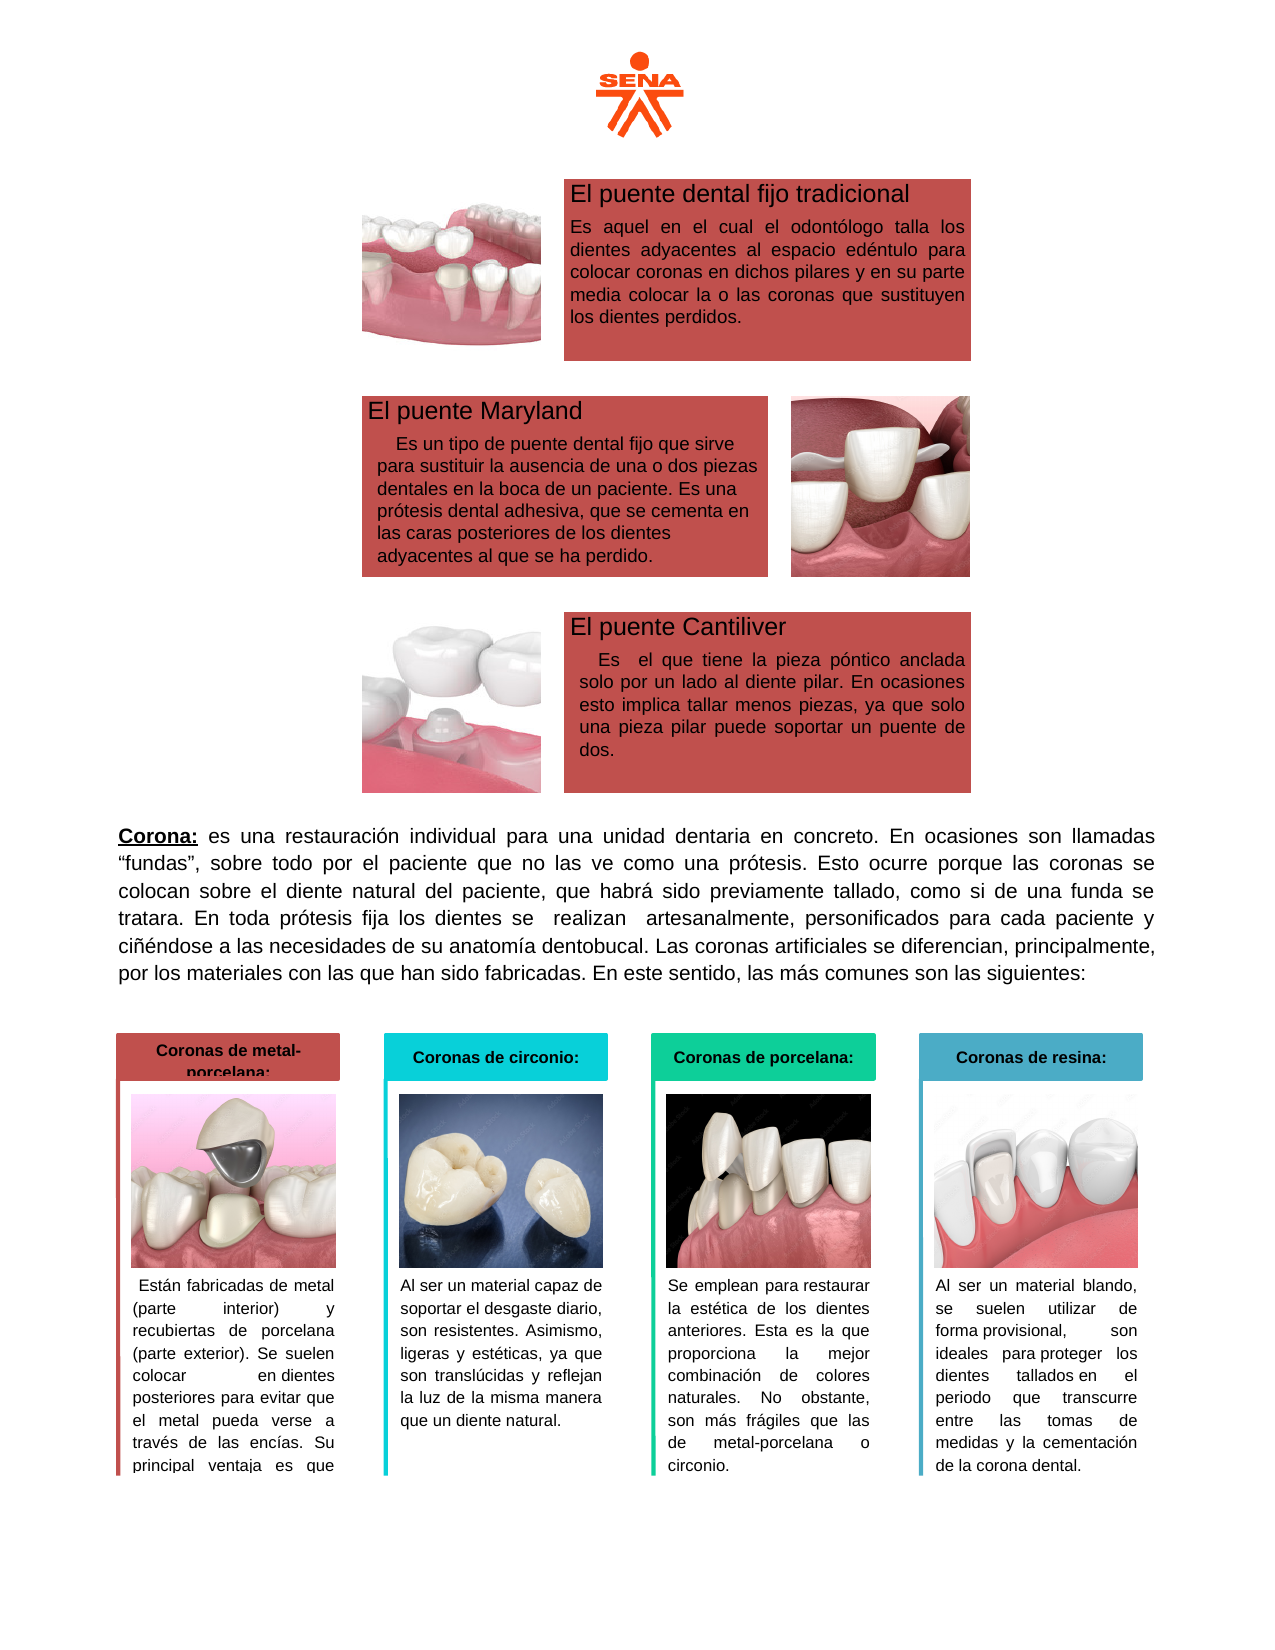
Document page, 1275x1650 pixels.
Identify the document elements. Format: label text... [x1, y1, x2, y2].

picture [399, 1094, 603, 1268]
picture [934, 1094, 1138, 1268]
picture [131, 1094, 336, 1268]
picture [666, 1094, 871, 1268]
picture [585, 48, 690, 142]
picture [791, 396, 970, 577]
text Corona: es una restauración individual para una unidad dentaria en concreto. En ocasiones son llamadas “fundas”, sobre todo por el paciente que no las ve como una prótesis. Esto ocurre porque las coronas se colocan sobre el diente natural del paciente, que habrá sido previamente tallado, como si de una funda se tratara. En toda prótesis fija los dientes se realizan artesanalmente, personificados para cada paciente y ciñéndose a las necesidades de su anatomía dentobucal. Las coronas artificiales se diferencian, principalmente, por los materiales con las que han sido fabricadas. En este sentido, las más comunes son las siguientes: [118, 823, 1157, 985]
picture [362, 612, 541, 793]
picture [362, 179, 541, 361]
